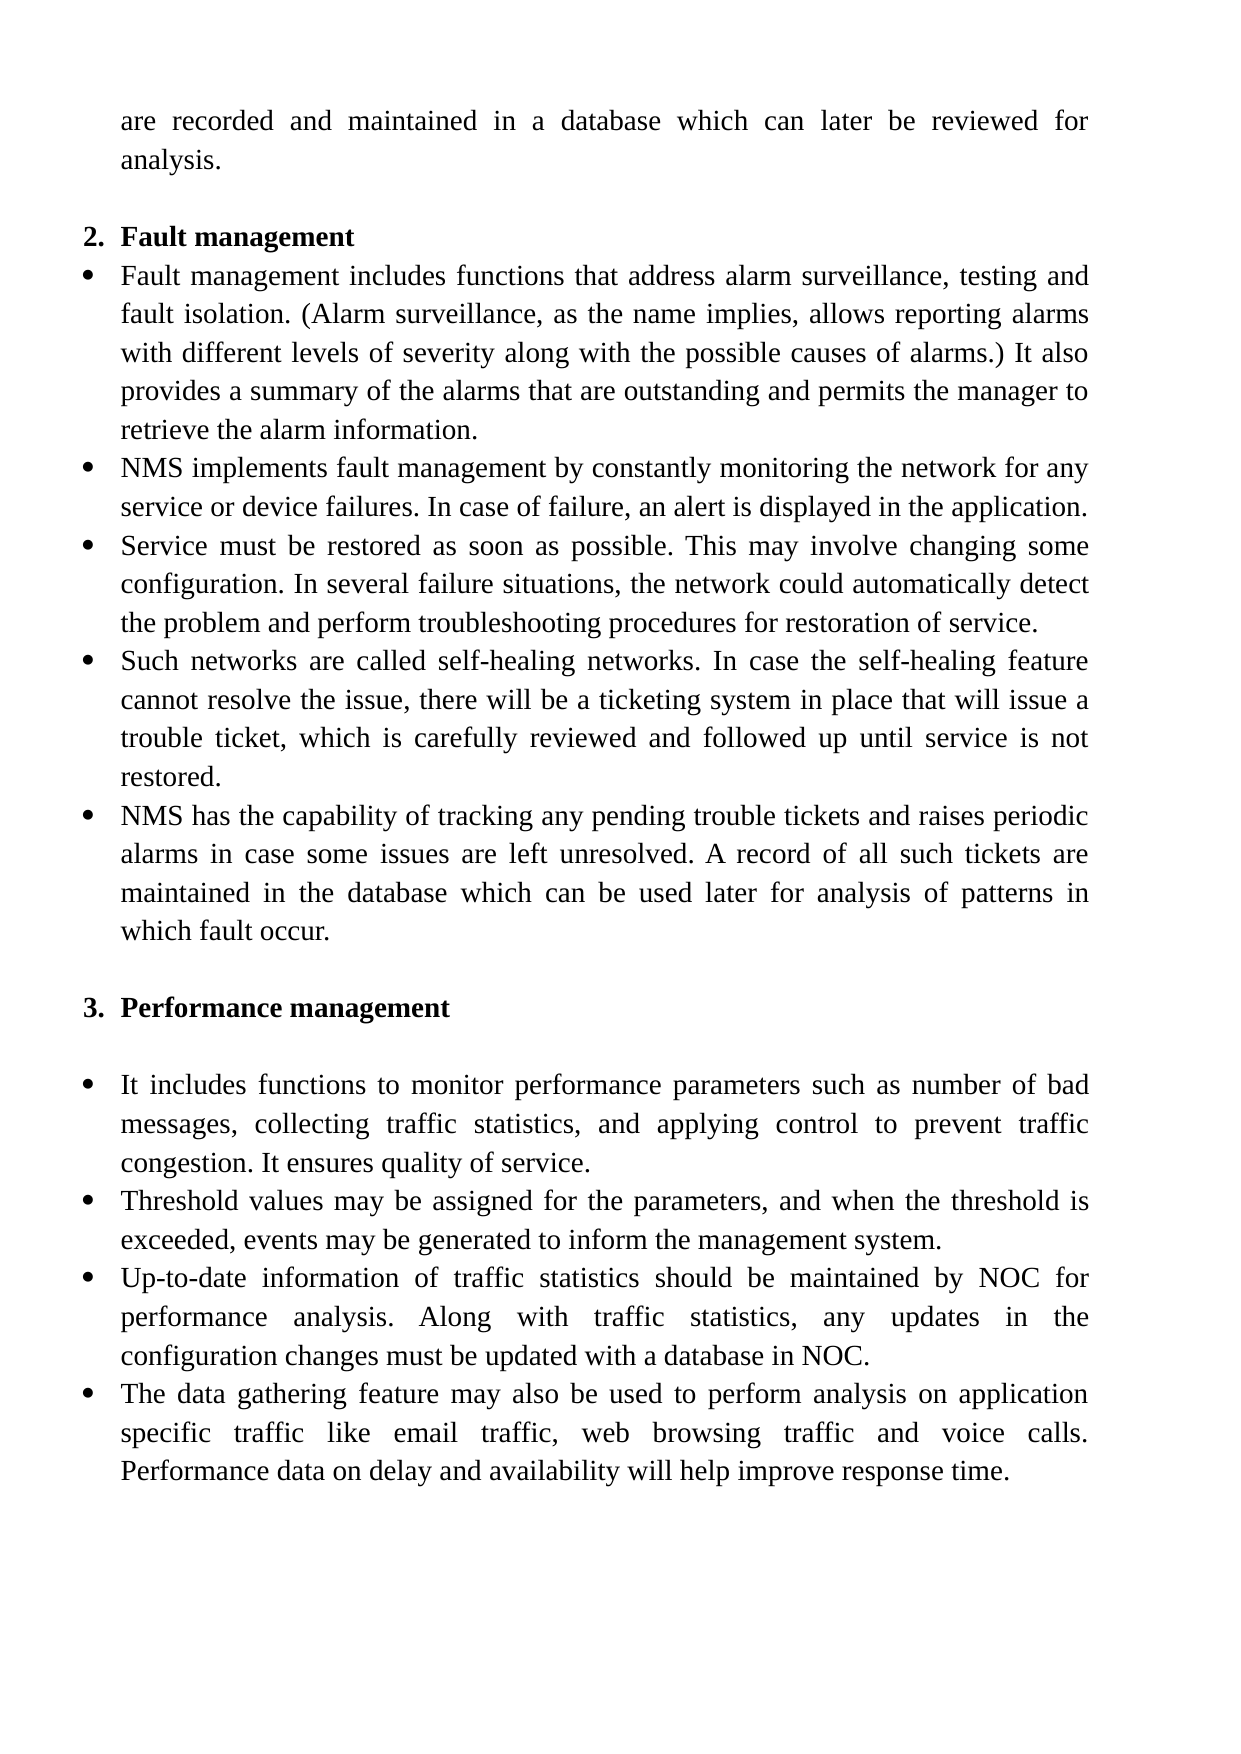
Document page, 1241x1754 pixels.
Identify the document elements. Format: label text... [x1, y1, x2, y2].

list Such networks are called self-healing networks. In case the self-healing feature cannot resolve the issue, there will be a ticketing system in place that will issue a trouble ticket, which is carefully reviewed and followed up until service is not restored. [83, 643, 1090, 793]
list Threshold values may be assigned for the parameters, and when the threshold is exceeded, events may be generated to inform the management system. [83, 1183, 1090, 1255]
list NMS has the capability of tracking any pending trouble tickets and raises periodic alarms in case some issues are left unresolved. A record of all such tickets are maintained in the database which can be used later for analysis of patterns in which fault occur. [83, 798, 1090, 947]
list NMS implements fault management by constantly monitoring the network for any service or device failures. In case of failure, an alert is displayed in the application. [83, 450, 1090, 523]
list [83, 103, 1090, 176]
list Up-to-date information of traffic statistics should be maintained by NOC for performance analysis. Along with traffic statistics, any updates in the configuration changes must be updated with a database in NOC. [83, 1260, 1090, 1371]
list It includes functions to monitor performance parameters such as number of bad messages, collecting traffic statistics, and applying control to prevent traffic congestion. It ensures quality of service. [83, 1067, 1090, 1178]
list Fault management includes functions that address alarm surveillance, testing and fault isolation. (Alarm surveillance, as the name implies, allows reporting alarms with different levels of severity along with the possible causes of alarms.) It also provides a summary of the alarms that are outstanding and permits the manager to retrieve the alarm information. [83, 258, 1090, 445]
list Performance management [83, 990, 1090, 1024]
list The data gathering feature may also be used to perform analysis on application specific traffic like email traffic, web browsing traffic and voice calls. Performance data on delay and availability will help improve response time. [83, 1376, 1090, 1487]
list Fault management [83, 219, 1090, 253]
list Service must be restored as soon as possible. This may involve changing some configuration. In several failure situations, the network could automatically detect the problem and perform troubleshooting procedures for restoration of service. [83, 528, 1090, 638]
